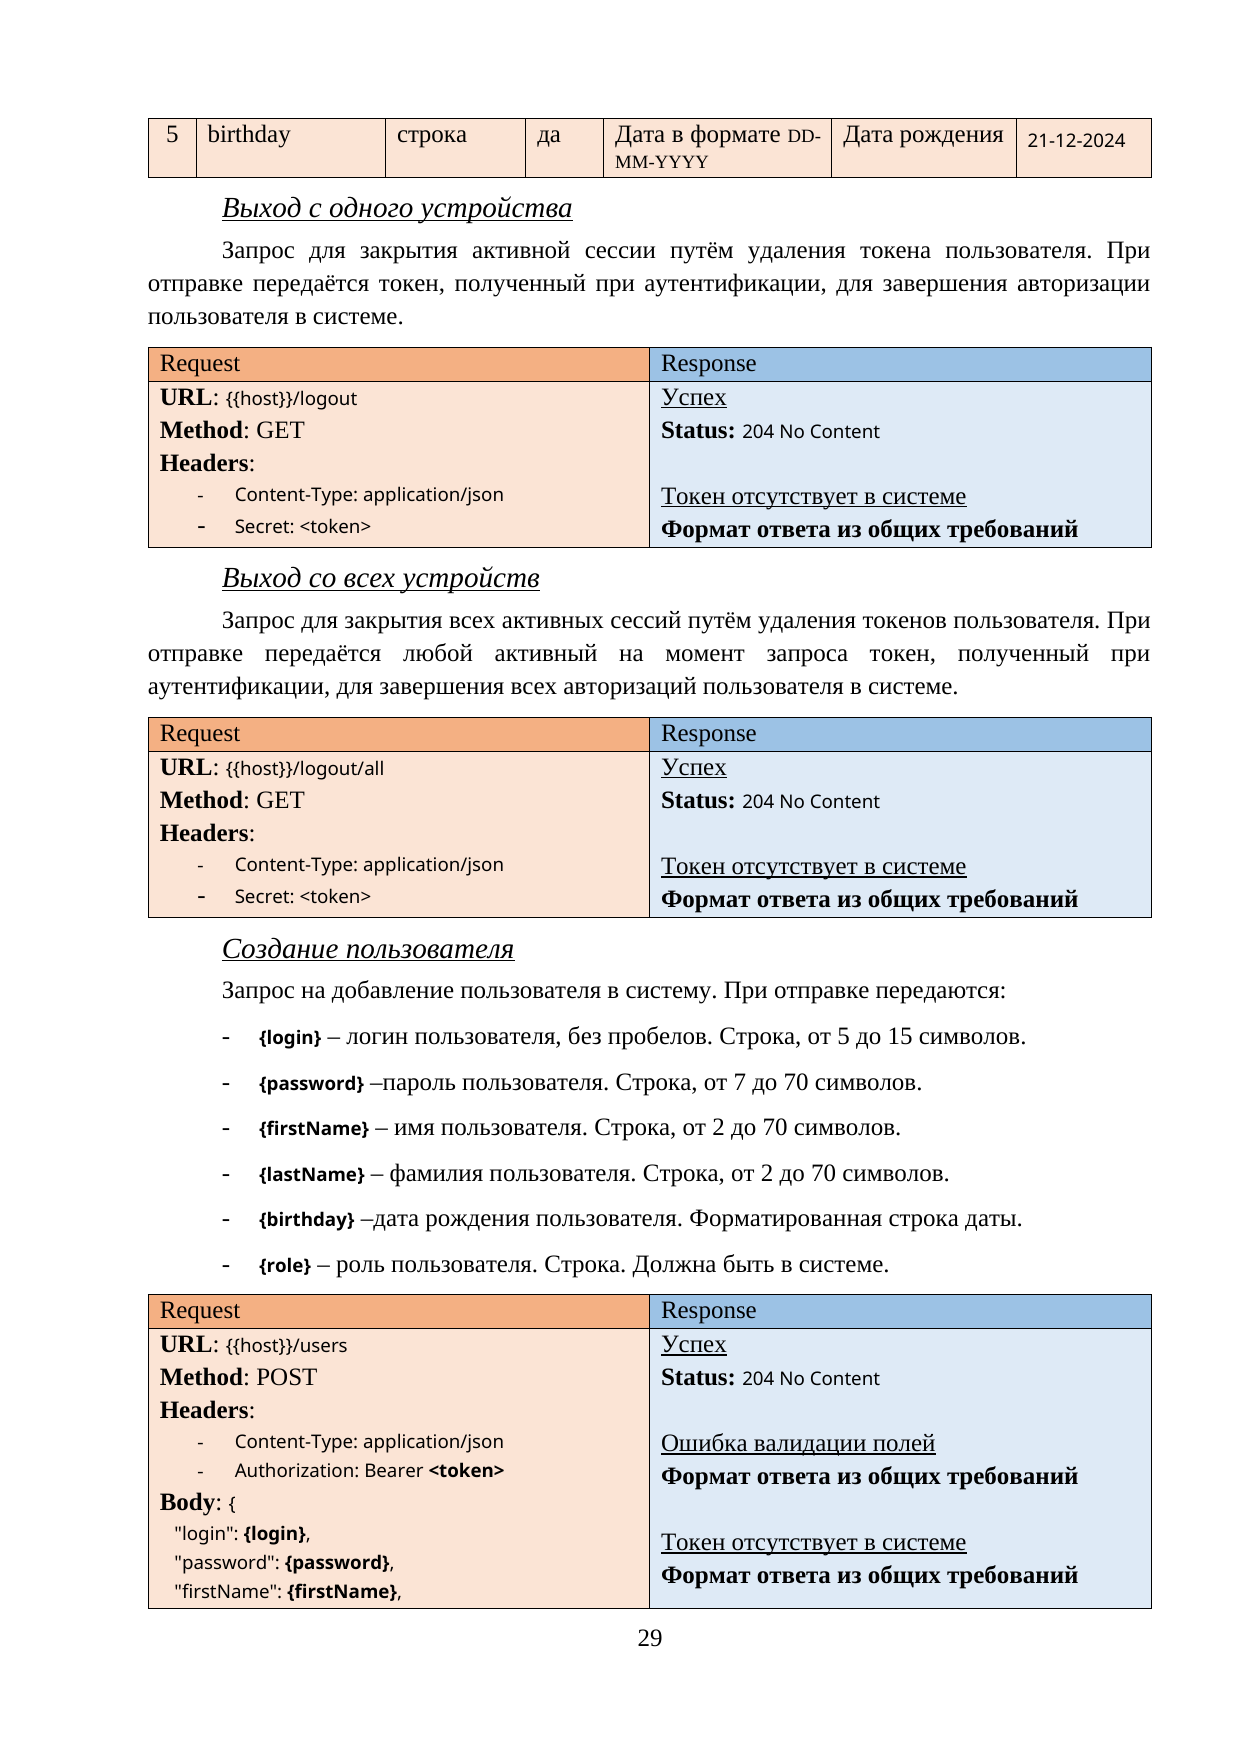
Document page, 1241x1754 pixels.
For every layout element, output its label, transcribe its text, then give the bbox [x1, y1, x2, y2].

table_cell birthday [197, 119, 385, 177]
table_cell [149, 1329, 649, 1608]
table_cell строка [386, 119, 525, 177]
list {role} – роль пользователя. Строка. Должна быть в системе. [222, 1249, 1152, 1277]
list {login} – логин пользователя, без пробелов. Строка, от 5 до 15 символов. [222, 1021, 1152, 1050]
table_header Request [149, 348, 649, 381]
text Выход со всех устройств [148, 561, 1152, 594]
list {password} –пароль пользователя. Строка, от 7 до 70 символов. [222, 1067, 1152, 1095]
table_header Request [149, 718, 649, 751]
table_cell Успех Status: 204 No Content Токен отсутствует в системе Формат ответа из общих требований [650, 382, 1151, 547]
table_header Response [650, 348, 1151, 381]
table_cell Успех Status: 204 No Content Токен отсутствует в системе Формат ответа из общих требований [650, 752, 1151, 917]
list {birthday} –дата рождения пользователя. Форматированная строка даты. [222, 1203, 1152, 1232]
table_cell Дата рождения [832, 119, 1016, 177]
table_header Response [650, 1295, 1151, 1328]
text Запрос на добавление пользователя в систему. При отправке передаются: [148, 976, 1152, 1004]
text Запрос для закрытия всех активных сессий путём удаления токенов пользователя. При отправке передаётся любой активный на момент запроса токен, полученный при аутентификации, для завершения всех авторизаций пользователя в системе. [148, 605, 1152, 700]
table_cell Дата в формате DD-MM-YYYY [604, 119, 831, 177]
table_cell 5 [149, 119, 196, 177]
text Запрос для закрытия активной сессии путём удаления токена пользователя. При отправке передаётся токен, полученный при аутентификации, для завершения авторизации пользователя в системе. [148, 235, 1152, 330]
table_header Response [650, 718, 1151, 751]
text Выход с одного устройства [148, 191, 1152, 224]
table_cell URL: {{host}}/logout Method: GET Headers: Content-Type: application/json Secret: <token> [149, 382, 649, 547]
list {firstName} – имя пользователя. Строка, от 2 до 70 символов. [222, 1112, 1152, 1141]
table_cell да [526, 119, 603, 177]
table_header Request [149, 1295, 649, 1328]
table_cell 21-12-2024 [1017, 119, 1151, 177]
table_cell URL: {{host}}/logout/all Method: GET Headers: Content-Type: application/json Secret: <token> [149, 752, 649, 917]
text Создание пользователя [148, 931, 1152, 964]
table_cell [650, 1329, 1151, 1608]
list {lastName} – фамилия пользователя. Строка, от 2 до 70 символов. [222, 1158, 1152, 1186]
